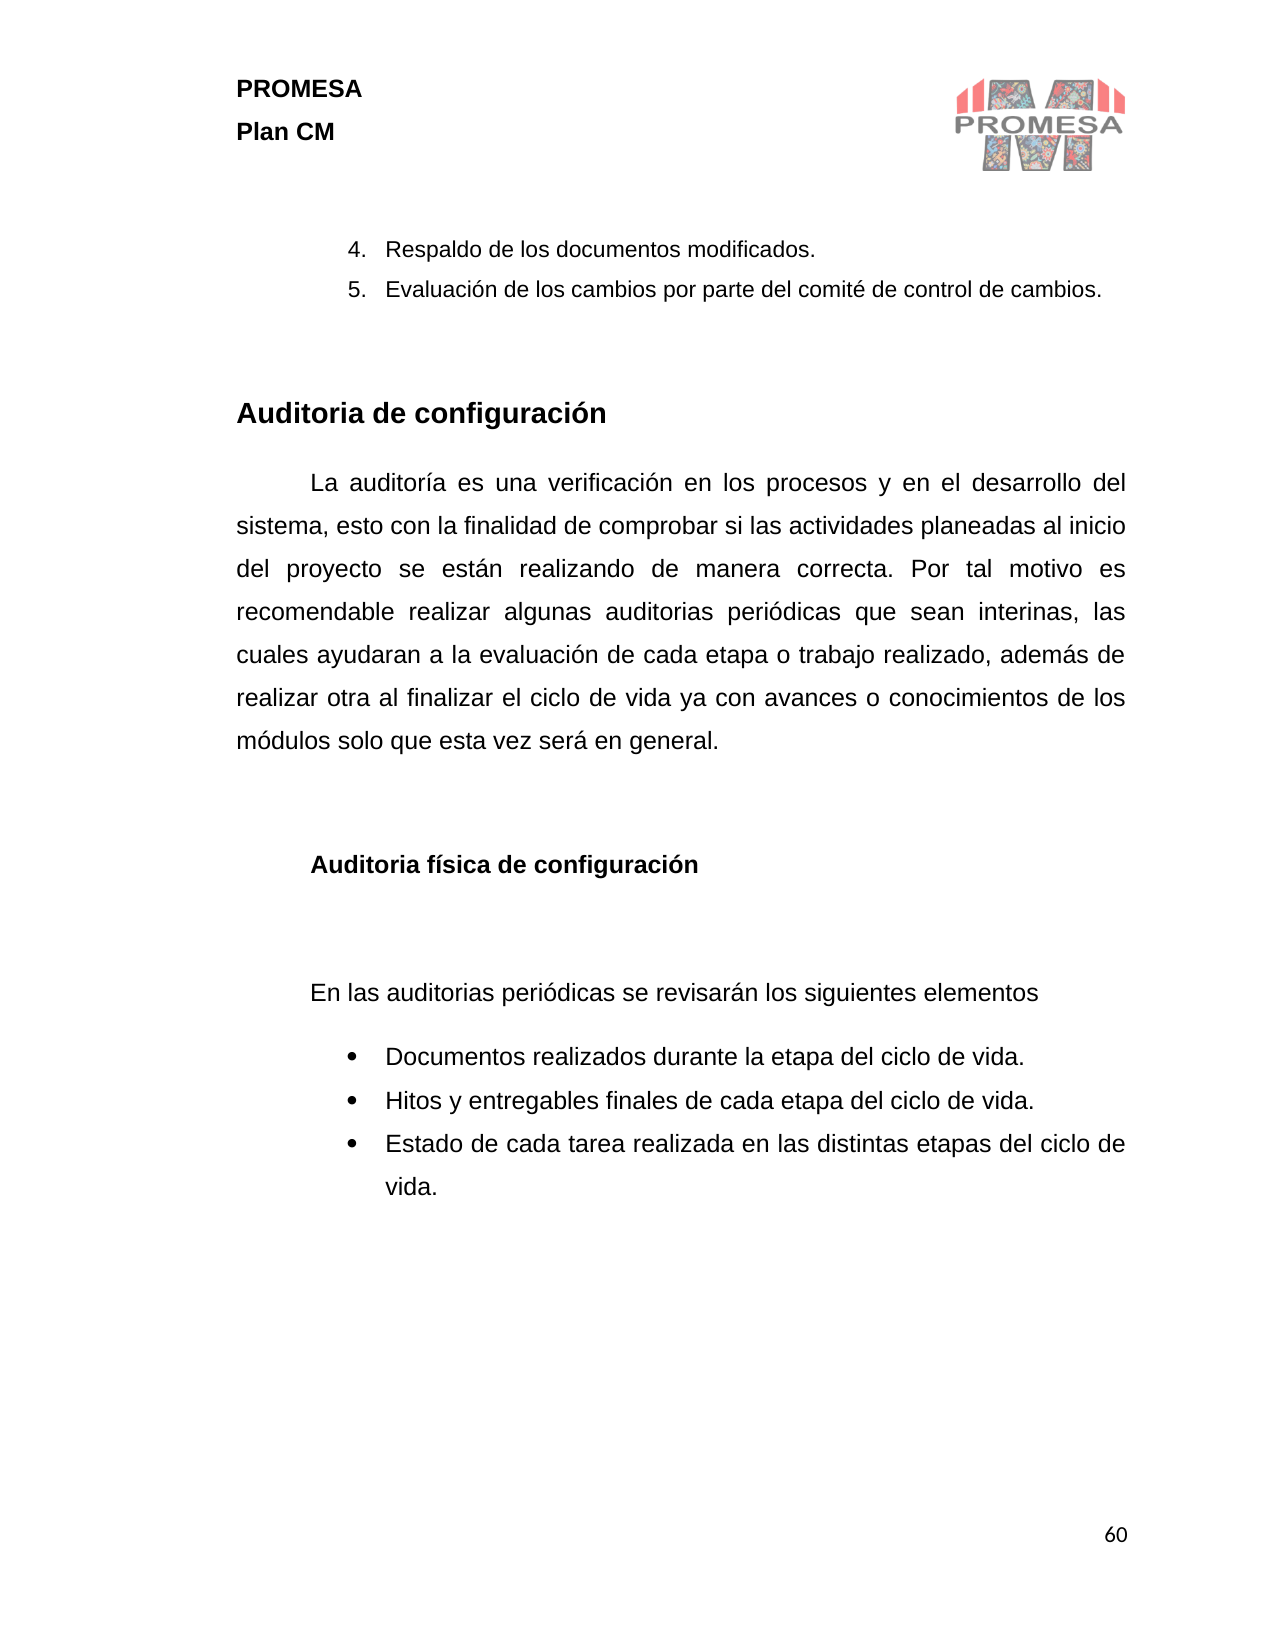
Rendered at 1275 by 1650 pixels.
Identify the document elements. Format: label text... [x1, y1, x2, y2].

picture [950, 76, 1125, 170]
list Estado de cada tarea realizada en las distintas etapas del ciclo de vida. [348, 1129, 1127, 1201]
text Auditoria de configuración [236, 396, 1127, 430]
text La auditoría es una verificación en los procesos y en el desarrollo del sistema, esto con la finalidad de comprobar si las actividades planeadas al inicio del proyecto se están realizando de manera correcta. Por tal motivo es recomendable realizar algunas auditorias periódicas que sean interinas, las cuales ayudaran a la evaluación de cada etapa o trabajo realizado, además de realizar otra al finalizar el ciclo de vida ya con avances o conocimientos de los módulos solo que esta vez será en general. [236, 467, 1127, 755]
text Auditoria física de configuración [236, 851, 1127, 879]
list Respaldo de los documentos modificados. [348, 236, 1127, 263]
list Documentos realizados durante la etapa del ciclo de vida. [348, 1042, 1127, 1071]
list Hitos y entregables finales de cada etapa del ciclo de vida. [348, 1086, 1127, 1114]
list Evaluación de los cambios por parte del comité de control de cambios. [348, 276, 1127, 302]
text En las auditorias periódicas se revisarán los siguientes elementos [236, 978, 1127, 1007]
